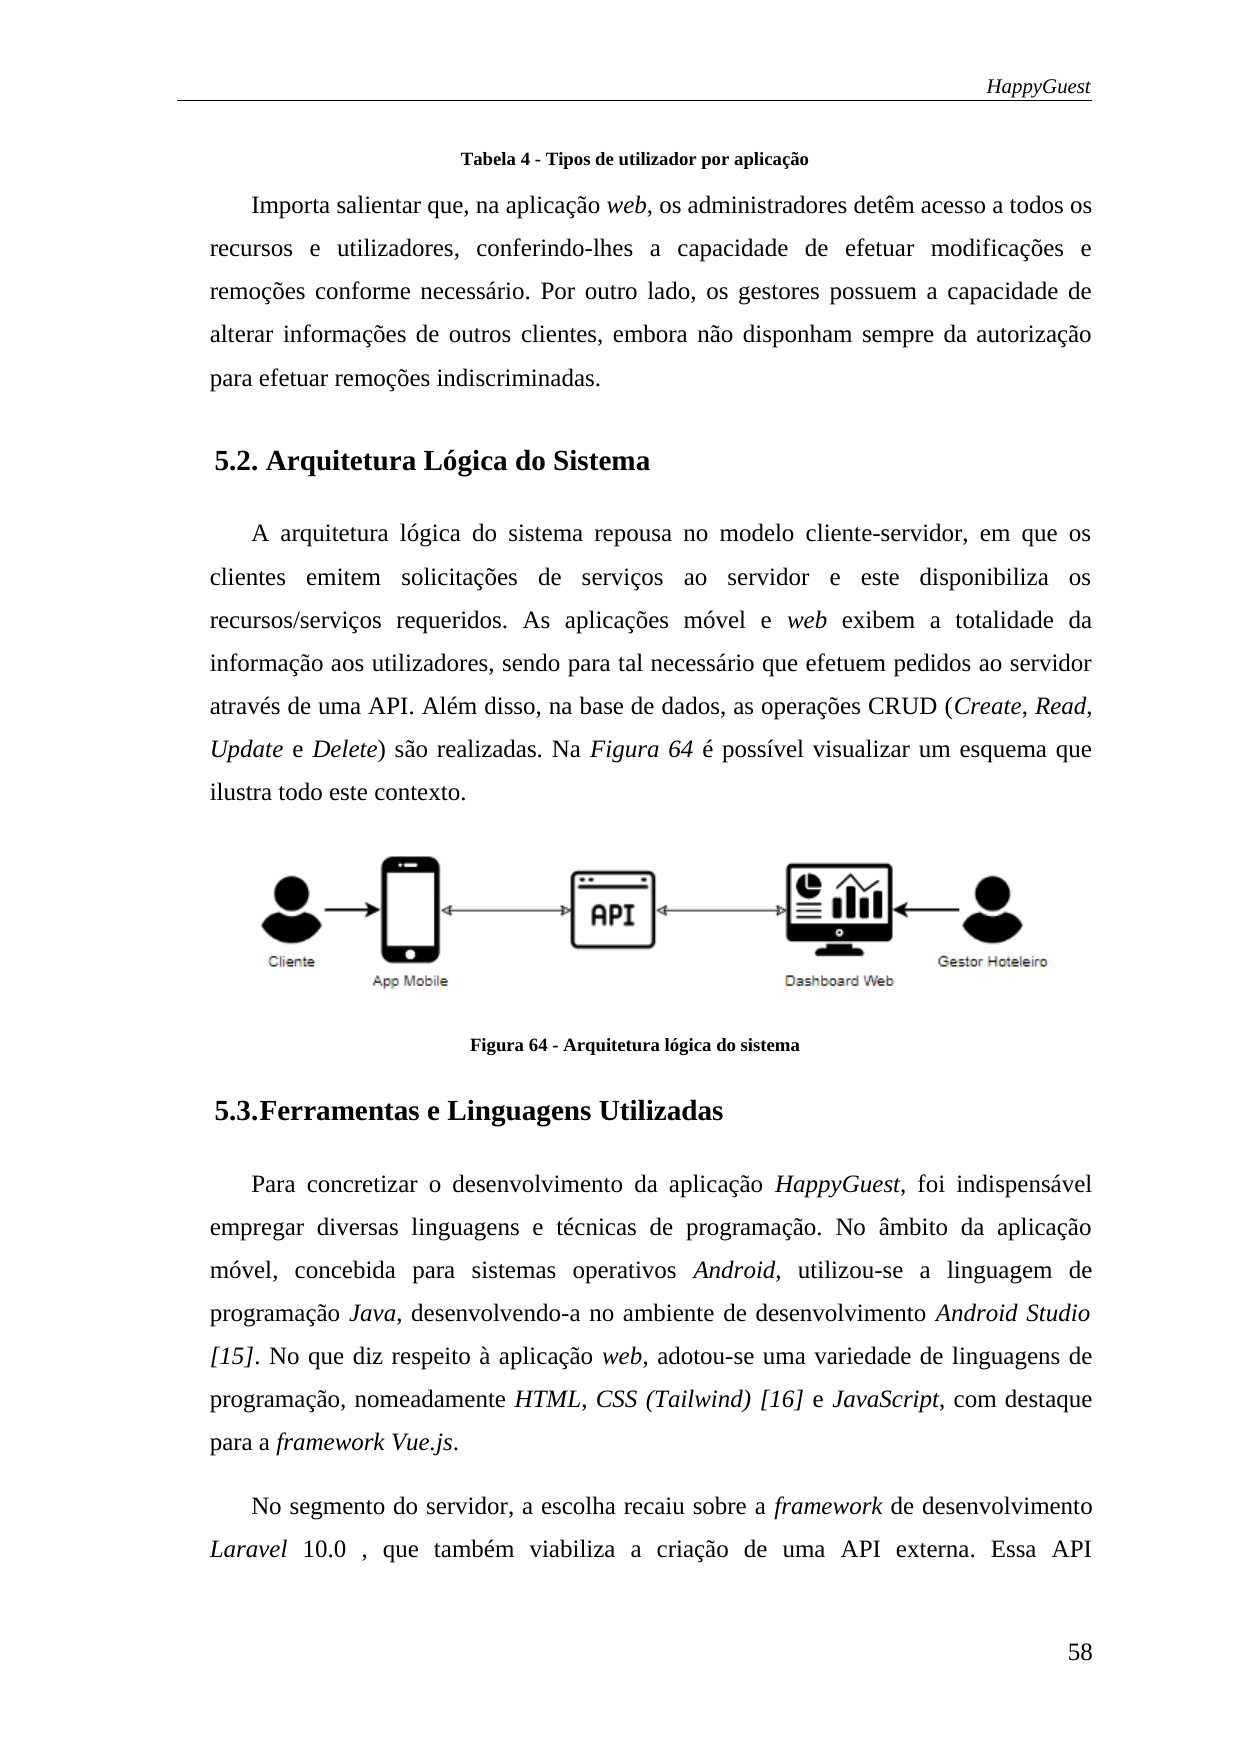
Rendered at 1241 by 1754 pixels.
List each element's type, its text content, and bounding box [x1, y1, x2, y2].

text A arquitetura lógica do sistema repousa no modelo cliente-servidor, em que os clientes emitem solicitações de serviços ao servidor e este disponibiliza os recursos/serviços requeridos. As aplicações móvel e web exibem a totalidade da informação aos utilizadores, sendo para tal necessário que efetuem pedidos ao servidor através de uma API. Além disso, na base de dados, as operações CRUD (Create, Read, Update e Delete) são realizadas. Na Figura 64 é possível visualizar um esquema que ilustra todo este contexto. [209, 518, 1092, 806]
text Para concretizar o desenvolvimento da aplicação HappyGuest, foi indispensável empregar diversas linguagens e técnicas de programação. No âmbito da aplicação móvel, concebida para sistemas operativos Android, utilizou-se a linguagem de programação Java, desenvolvendo-a no ambiente de desenvolvimento Android Studio [15]. No que diz respeito à aplicação web, adotou-se uma variedade de linguagens de programação, nomeadamente HTML, CSS (Tailwind) [16] e JavaScript, com destaque para a framework Vue.js. [209, 1169, 1092, 1456]
picture [206, 841, 1093, 999]
text Importa salientar que, na aplicação web, os administradores detêm acesso a todos os recursos e utilizadores, conferindo-lhes a capacidade de efetuar modificações e remoções conforme necessário. Por outro lado, os gestores possuem a capacidade de alterar informações de outros clientes, embora não disponham sempre da autorização para efetuar remoções indiscriminadas. [209, 190, 1092, 391]
subtitle Ferramentas e Linguagens Utilizadas [214, 1093, 1092, 1127]
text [209, 1491, 1092, 1563]
subtitle Arquitetura Lógica do Sistema [214, 443, 1092, 477]
